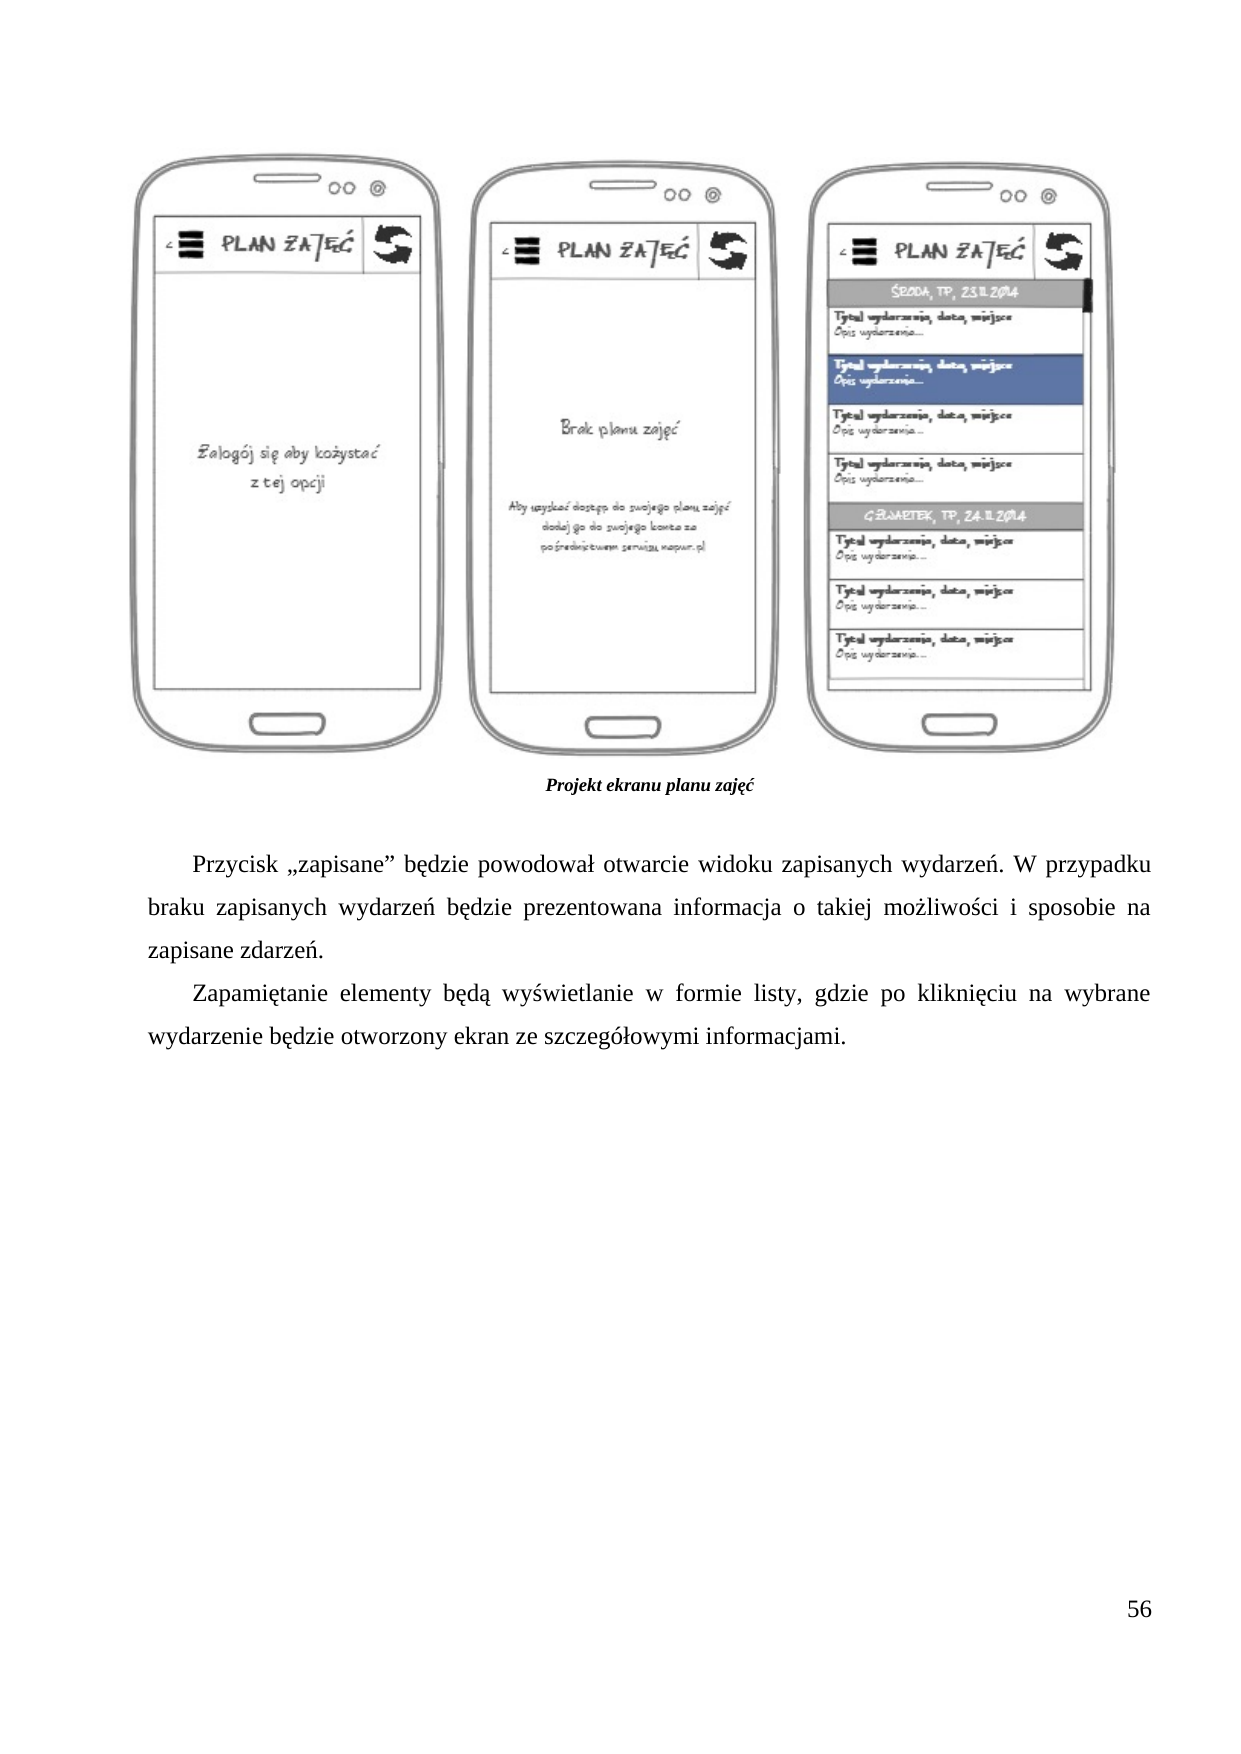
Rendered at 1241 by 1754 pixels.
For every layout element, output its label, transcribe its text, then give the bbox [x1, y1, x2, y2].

text Projekt ekranu planu zajęć [148, 773, 1152, 795]
text Zapamiętanie elementy będą wyświetlanie w formie listy, gdzie po kliknięciu na wybrane wydarzenie będzie otworzony ekran ze szczegółowymi informacjami. [148, 978, 1152, 1050]
text Przycisk „zapisane” będzie powodował otwarcie widoku zapisanych wydarzeń. W przypadku braku zapisanych wydarzeń będzie prezentowana informacja o takiej możliwości i sposobie na zapisane zdarzeń. [148, 849, 1152, 964]
picture [116, 147, 1125, 759]
